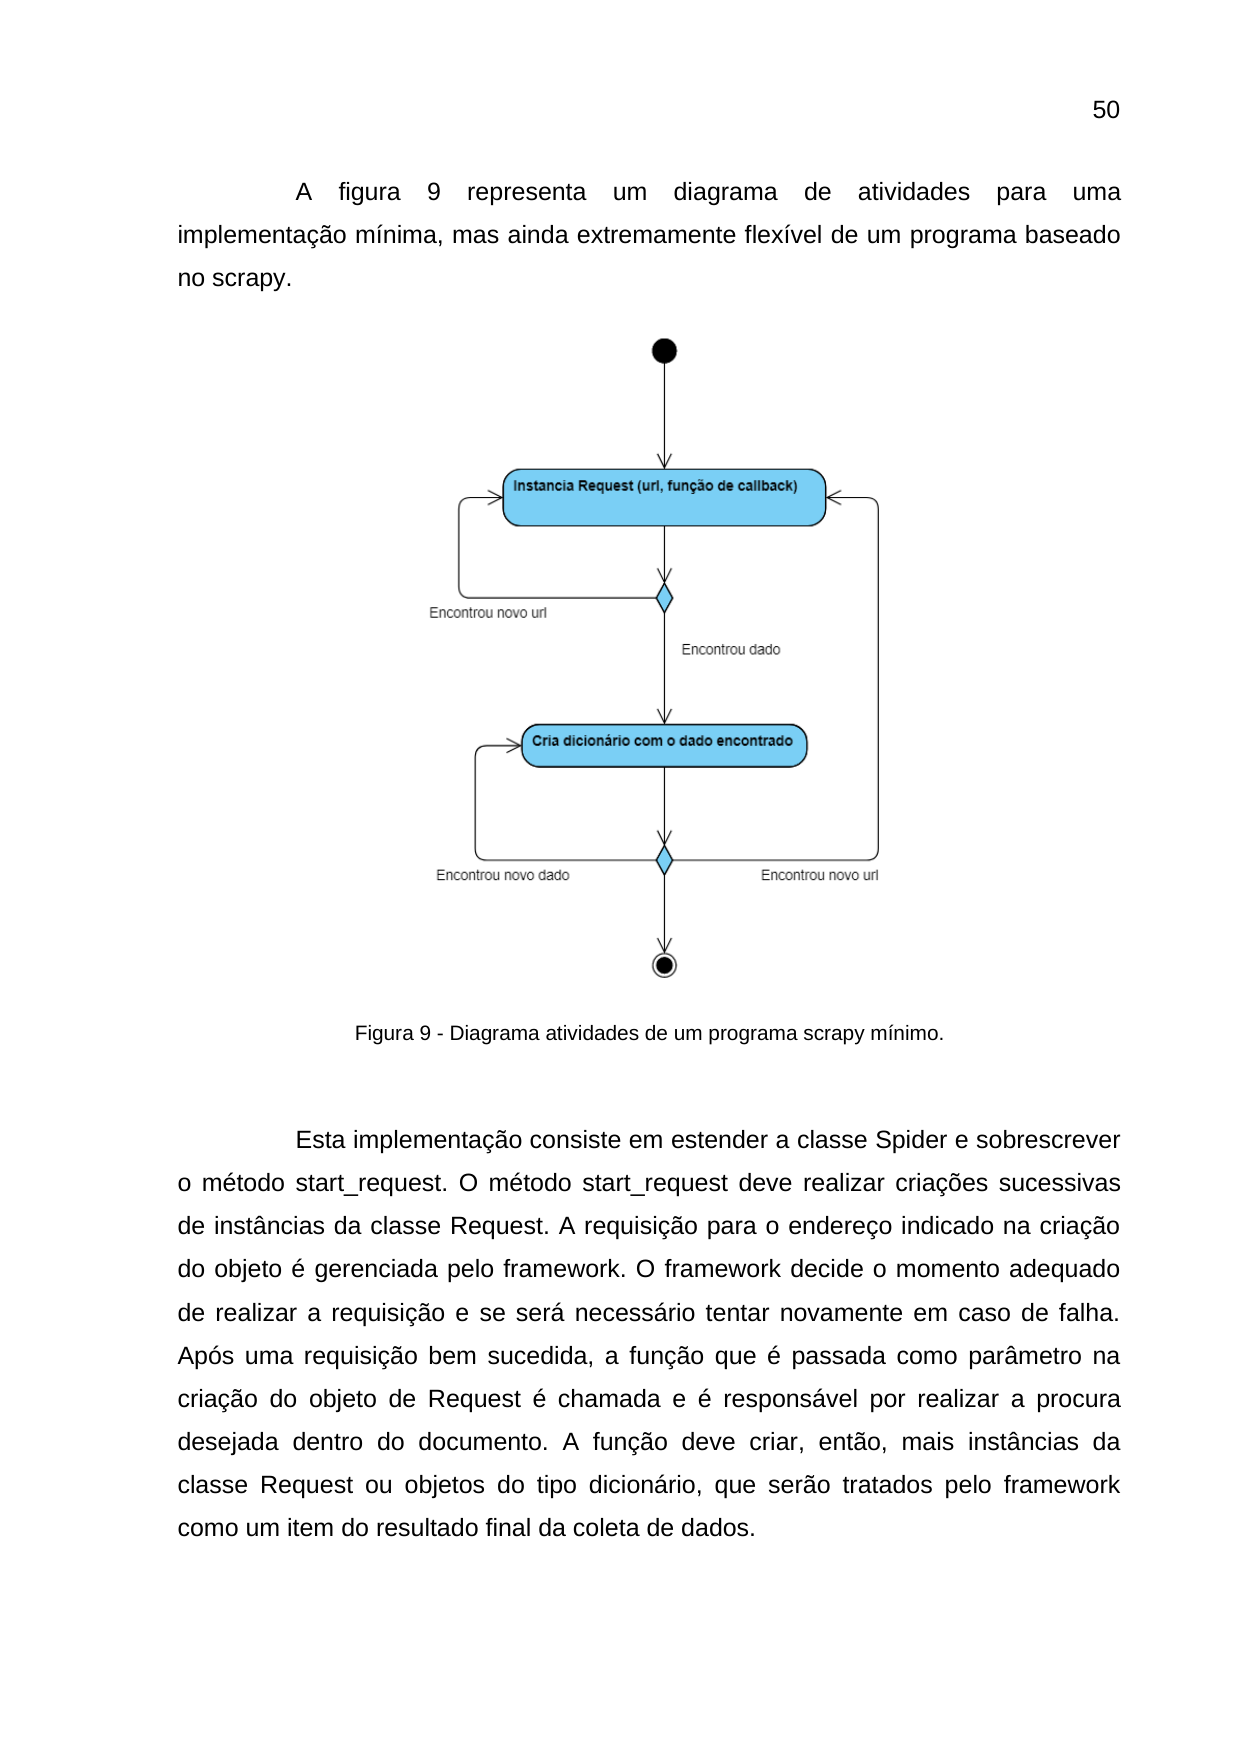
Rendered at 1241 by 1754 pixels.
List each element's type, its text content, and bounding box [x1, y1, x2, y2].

text Figura 9 - Diagrama atividades de um programa scrapy mínimo. [177, 1021, 1122, 1045]
text Esta implementação consiste em estender a classe Spider e sobrescrever o método start_request. O método start_request deve realizar criações sucessivas de instâncias da classe Request. A requisição para o endereço indicado na criação do objeto é gerenciada pelo framework. O framework decide o momento adequado de realizar a requisição e se será necessário tentar novamente em caso de falha. Após uma requisição bem sucedida, a função que é passada como parâmetro na criação do objeto de Request é chamada e é responsável por realizar a procura desejada dentro do documento. A função deve criar, então, mais instâncias da classe Request ou objetos do tipo dicionário, que serão tratados pelo framework como um item do resultado final da coleta de dados. [177, 1125, 1122, 1542]
text A figura 9 representa um diagrama de atividades para uma implementação mínima, mas ainda extremamente flexível de um programa baseado no scrapy. [177, 177, 1122, 292]
picture [365, 306, 934, 982]
